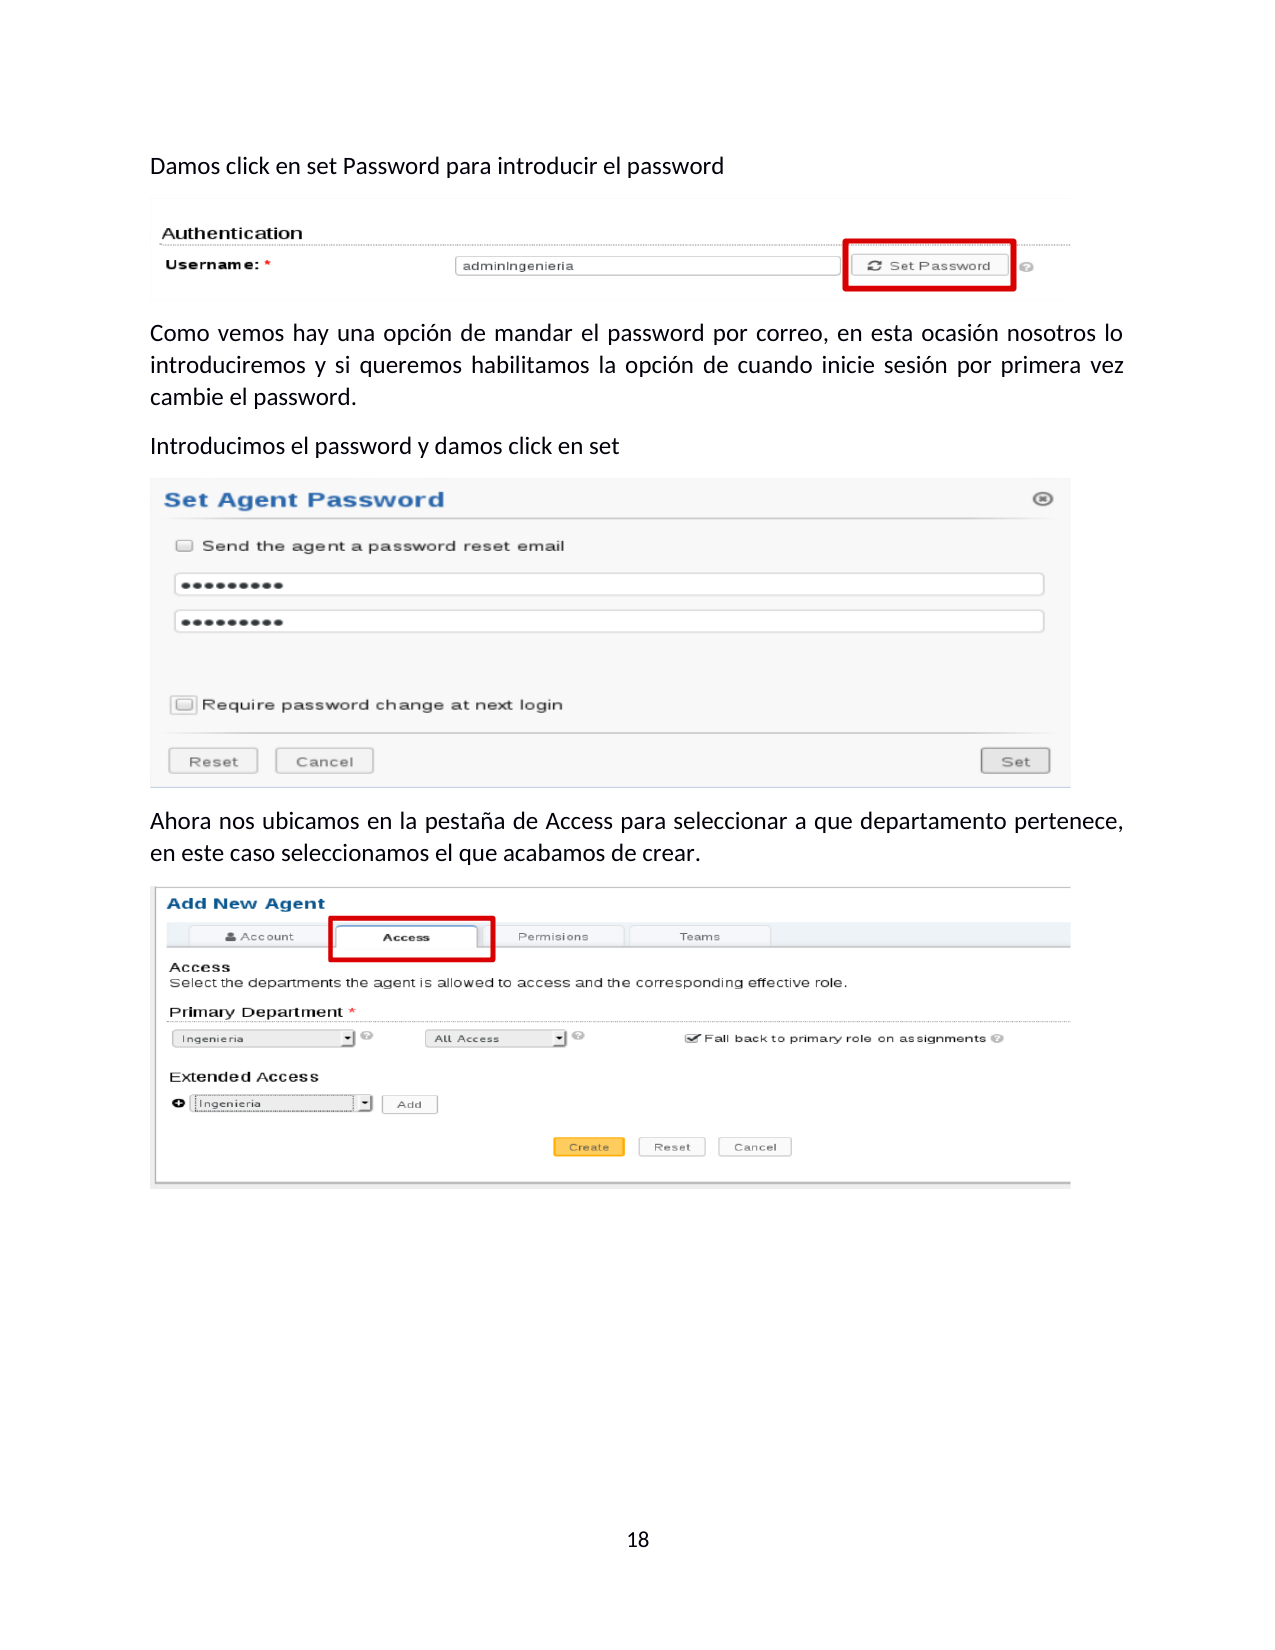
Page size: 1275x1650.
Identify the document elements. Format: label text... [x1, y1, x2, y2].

text Damos click en set Password para introducir el password [150, 150, 1125, 181]
picture [150, 478, 1071, 788]
picture [150, 198, 1071, 300]
text Introducimos el password y damos click en set [150, 430, 1125, 461]
picture [150, 886, 1071, 1189]
text Como vemos hay una opción de mandar el password por correo, en esta ocasión nosotros lo introduciremos y si queremos habilitamos la opción de cuando inicie sesión por primera vez cambie el password. [150, 318, 1125, 412]
text Ahora nos ubicamos en la pestaña de Access para seleccionar a que departamento pertenece, en este caso seleccionamos el que acabamos de crear. [150, 806, 1125, 868]
